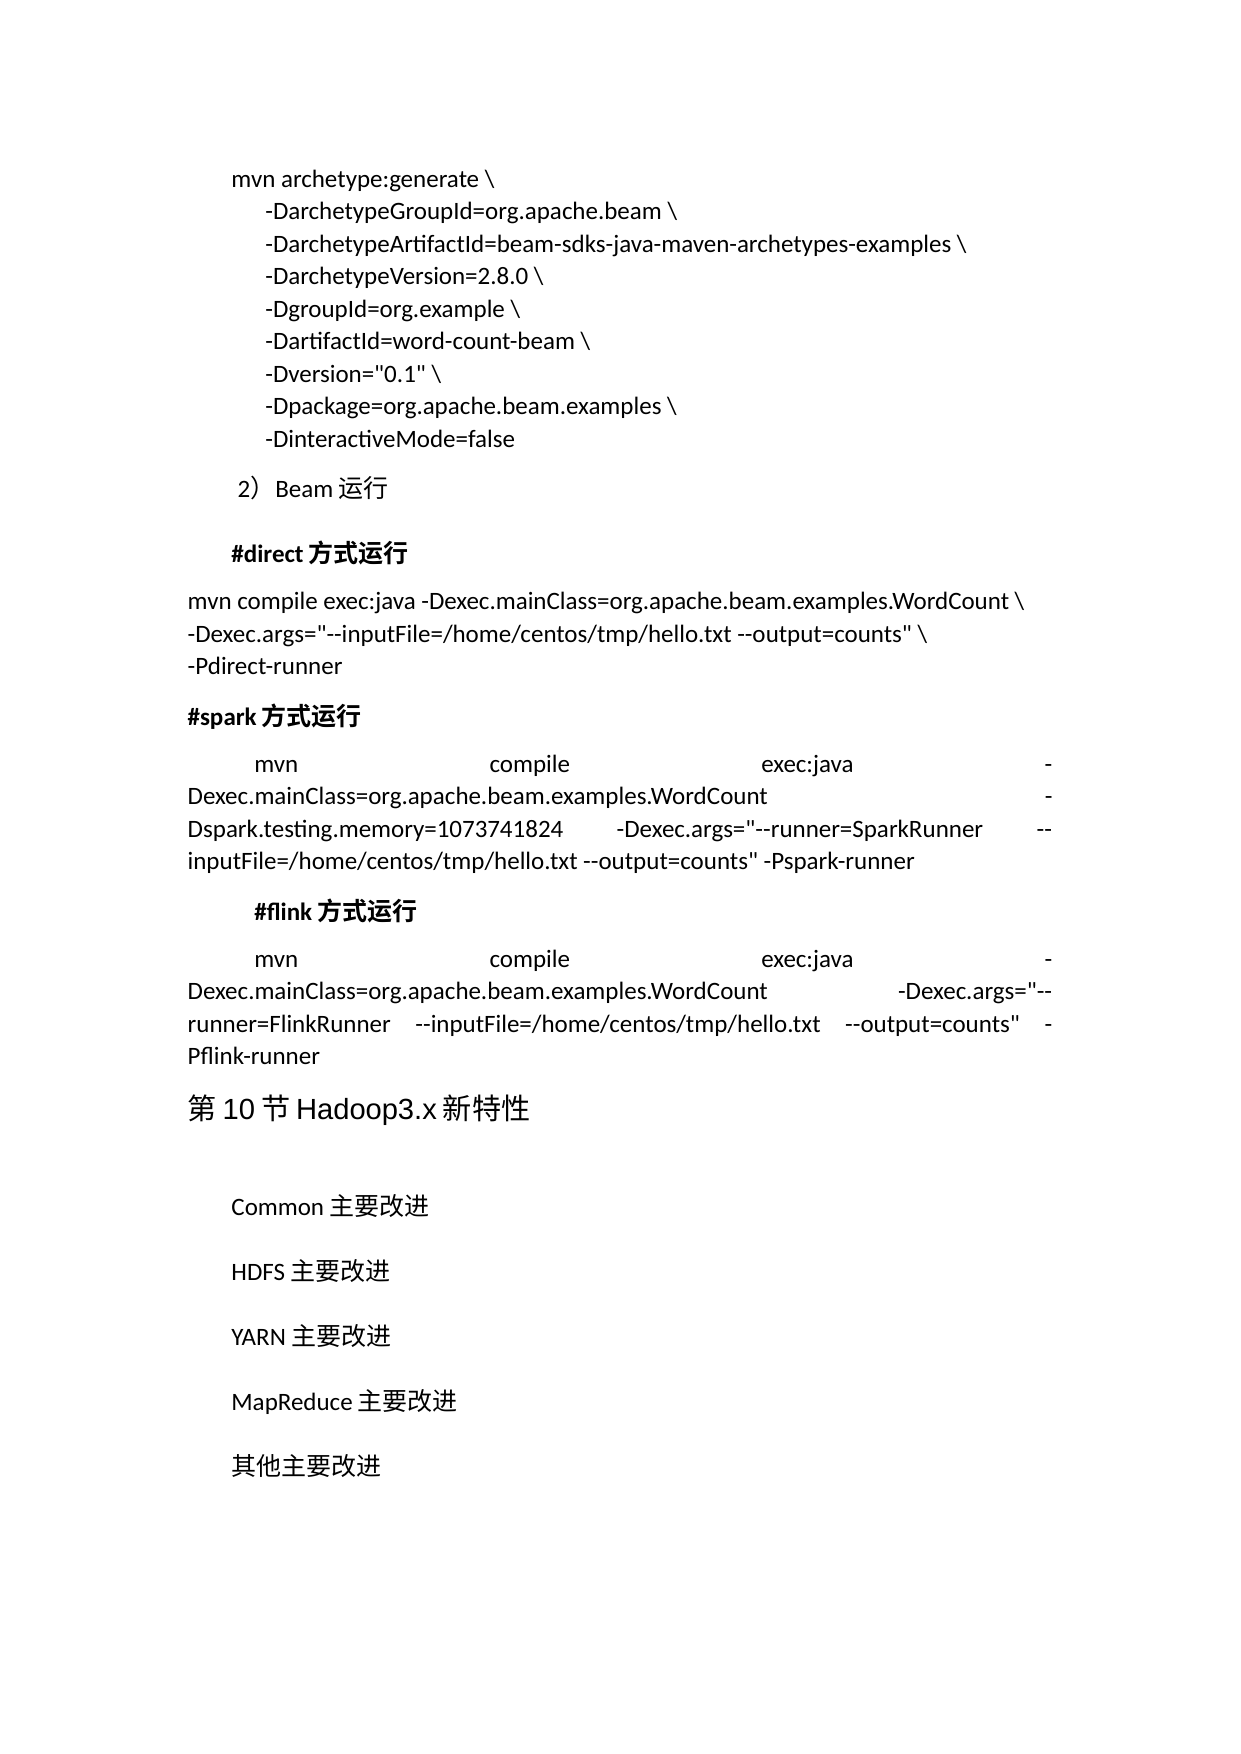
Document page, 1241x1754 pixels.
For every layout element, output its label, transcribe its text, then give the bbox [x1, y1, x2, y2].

list mvn compile exec:java -Dexec.mainClass=org.apache.beam.examples.WordCount \ [187, 584, 1053, 617]
list mvn archetype:generate \ [187, 162, 1053, 194]
text #flink方式运行 [187, 877, 1053, 942]
list -DarchetypeGroupId=org.apache.beam \ [187, 194, 1053, 227]
list -Pdirect-runner [187, 649, 1053, 682]
list #spark方式运行 [187, 682, 1053, 747]
list YARN主要改进 [187, 1302, 1053, 1367]
list -DarchetypeVersion=2.8.0 \ [187, 259, 1053, 292]
list 其他主要改进 [187, 1432, 1053, 1497]
list HDFS主要改进 [187, 1237, 1053, 1302]
list Beam运行 [187, 454, 1053, 519]
list #direct方式运行 [187, 519, 1053, 584]
list -Dversion="0.1" \ [187, 357, 1053, 389]
subtitle 第10节Hadoop3.x新特性 [187, 1074, 1053, 1139]
list -DgroupId=org.example \ [187, 292, 1053, 324]
list -DinteractiveMode=false [187, 422, 1053, 454]
list -DarchetypeArtifactId=beam-sdks-java-maven-archetypes-examples \ [187, 227, 1053, 259]
list Common主要改进 [187, 1172, 1053, 1237]
text mvn compile exec:java -Dexec.mainClass=org.apache.beam.examples.WordCount -Dspark.testing.memory=1073741824 -Dexec.args="--runner=SparkRunner --inputFile=/home/centos/tmp/hello.txt --output=counts" -Pspark-runner [187, 747, 1053, 877]
list -Dpackage=org.apache.beam.examples \ [187, 389, 1053, 422]
list -Dexec.args="--inputFile=/home/centos/tmp/hello.txt --output=counts" \ [187, 617, 1053, 649]
text mvn compile exec:java -Dexec.mainClass=org.apache.beam.examples.WordCount -Dexec.args="--runner=FlinkRunner --inputFile=/home/centos/tmp/hello.txt --output=counts" -Pflink-runner [187, 942, 1053, 1072]
list -DartifactId=word-count-beam \ [187, 324, 1053, 357]
list MapReduce主要改进 [187, 1367, 1053, 1432]
